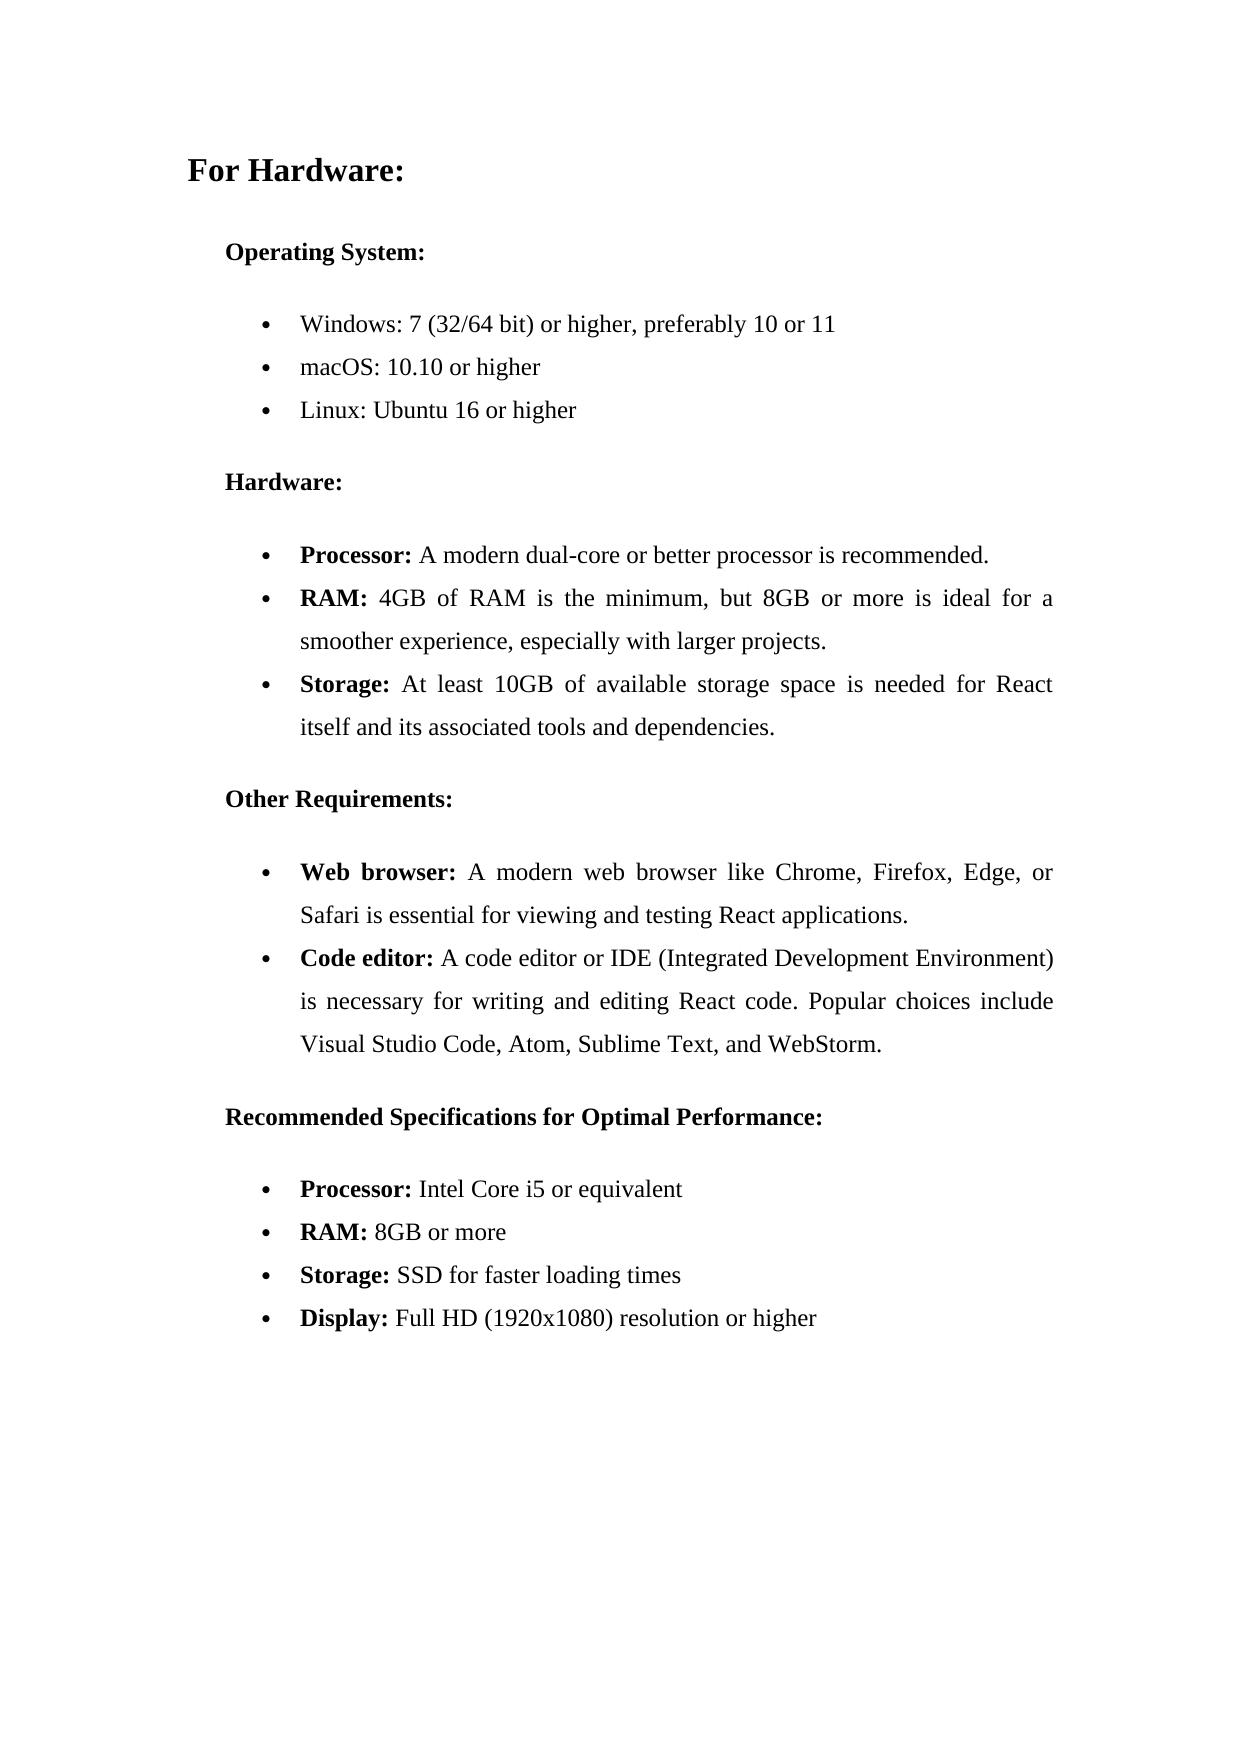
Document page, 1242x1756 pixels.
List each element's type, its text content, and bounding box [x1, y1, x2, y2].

list Display: Full HD (1920x1080) resolution or higher [262, 1303, 1054, 1332]
list RAM: 8GB or more [262, 1217, 1054, 1246]
list Processor: Intel Core i5 or equivalent [262, 1174, 1054, 1203]
list RAM: 4GB of RAM is the minimum, but 8GB or more is ideal for a smoother experience, especially with larger projects. [262, 583, 1054, 655]
text Recommended Specifications for Optimal Performance: [225, 1102, 1054, 1130]
list macOS: 10.10 or higher [262, 352, 1054, 381]
list Code editor: A code editor or IDE (Integrated Development Environment) is necessary for writing and editing React code. Popular choices include Visual Studio Code, Atom, Sublime Text, and WebStorm. [262, 943, 1054, 1058]
text Hardware: [225, 467, 1054, 496]
text Operating System: [225, 237, 1054, 265]
list Linux: Ubuntu 16 or higher [262, 395, 1054, 424]
list Web browser: A modern web browser like Chrome, Firefox, Edge, or Safari is essential for viewing and testing React applications. [262, 857, 1054, 929]
list Windows: 7 (32/64 bit) or higher, preferably 10 or 11 [262, 309, 1054, 338]
list Processor: A modern dual-core or better processor is recommended. [262, 540, 1054, 568]
text Other Requirements: [225, 784, 1054, 813]
list Storage: At least 10GB of available storage space is needed for React itself and its associated tools and dependencies. [262, 669, 1054, 741]
list Storage: SSD for faster loading times [262, 1260, 1054, 1289]
text For Hardware: [187, 150, 1054, 188]
